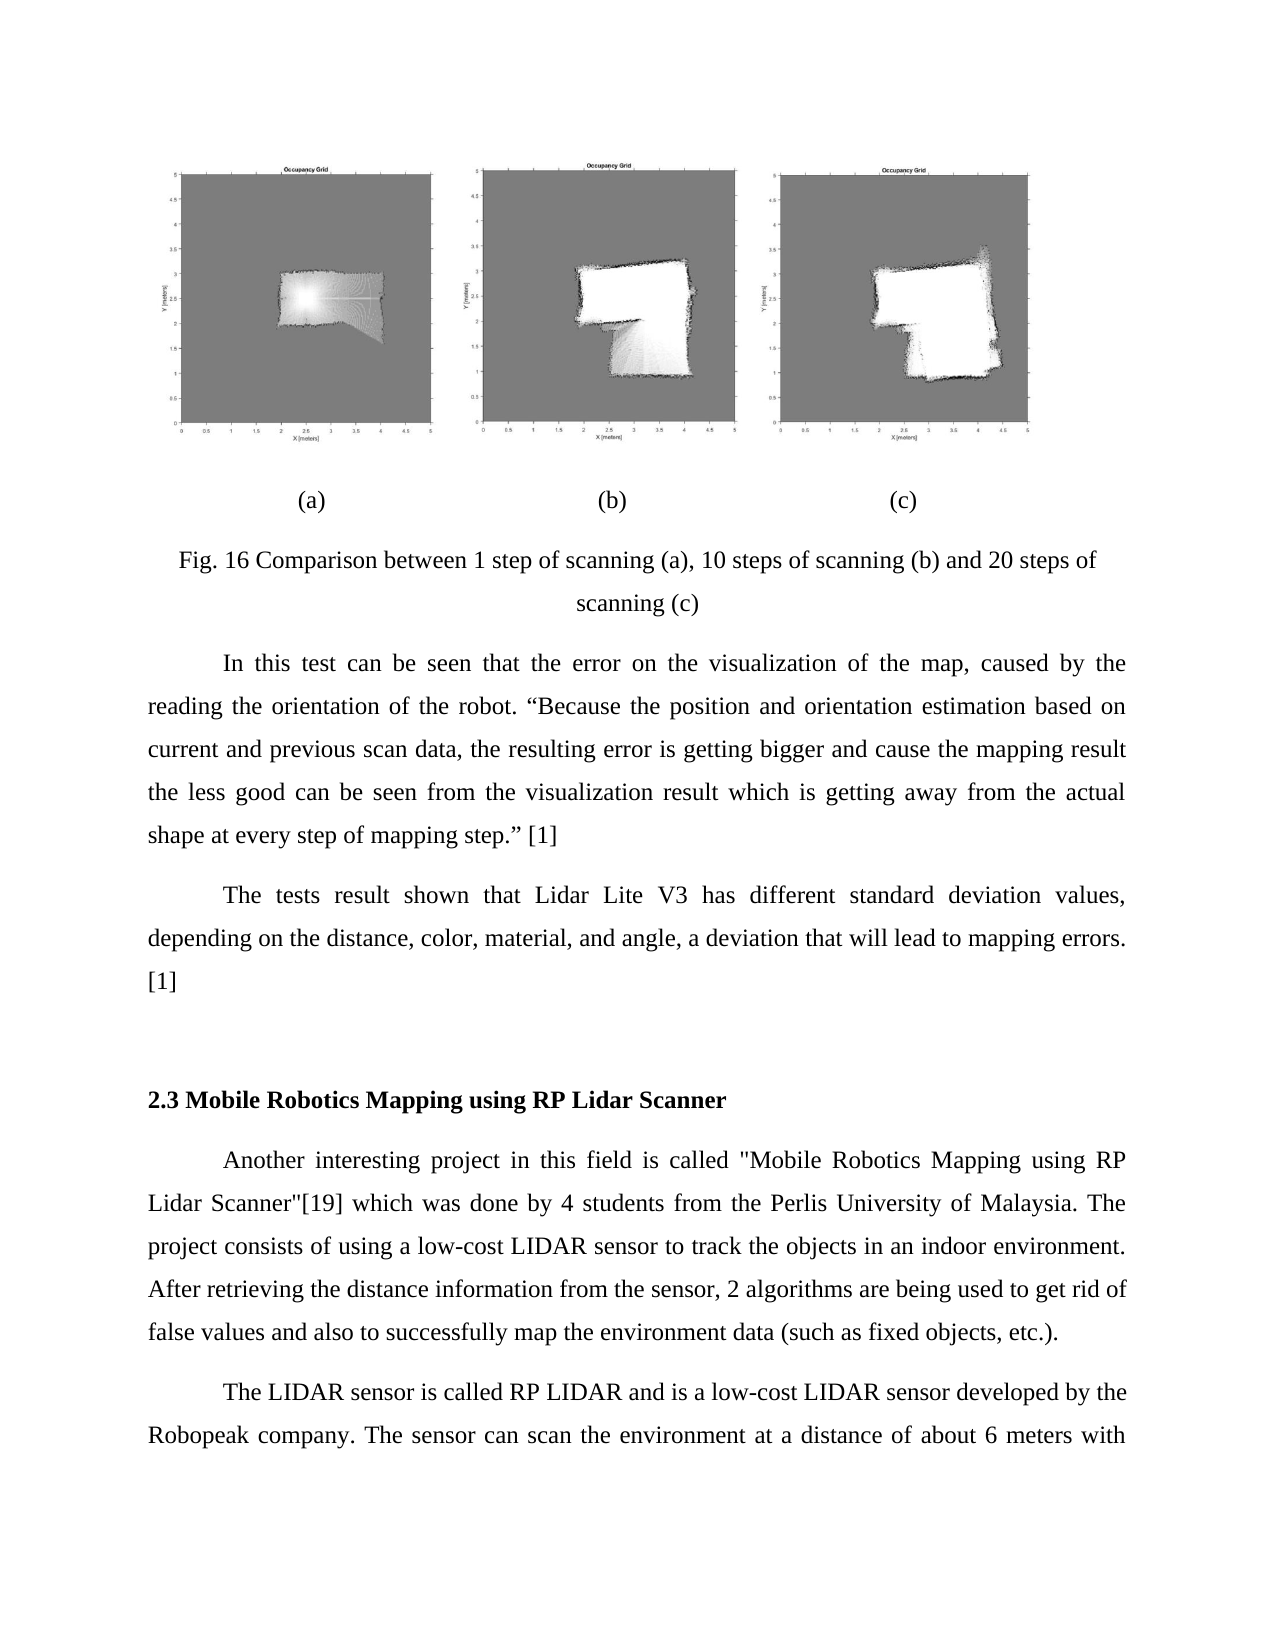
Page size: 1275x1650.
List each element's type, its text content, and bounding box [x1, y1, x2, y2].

picture [458, 147, 1054, 455]
text The tests result shown that Lidar Lite V3 has different standard deviation values, depending on the distance, color, material, and angle, a deviation that will lead to mapping errors.[1] [148, 880, 1127, 995]
list (b) (c) [298, 485, 1127, 514]
text In this test can be seen that the error on the visualization of the map, caused by the reading the orientation of the robot. “Because the position and orientation estimation based on current and previous scan data, the resulting error is getting bigger and cause the mapping result the less good can be seen from the visualization result which is getting away from the actual shape at every step of mapping step.” [1] [148, 648, 1127, 849]
text Fig. 16 Comparison between 1 step of scanning (a), 10 steps of scanning (b) and 20 steps of scanning (c) [148, 545, 1127, 617]
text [148, 1377, 1127, 1449]
text Another interesting project in this field is called "Mobile Robotics Mapping using RP Lidar Scanner"[19] which was done by 4 students from the Perlis University of Malaysia. The project consists of using a low-cost LIDAR sensor to track the objects in an indoor environment. After retrieving the distance information from the sensor, 2 algorithms are being used to get rid of false values and also to successfully map the environment data (such as fixed objects, etc.). [148, 1145, 1127, 1346]
text 2.3 Mobile Robotics Mapping using RP Lidar Scanner [148, 1085, 1127, 1114]
